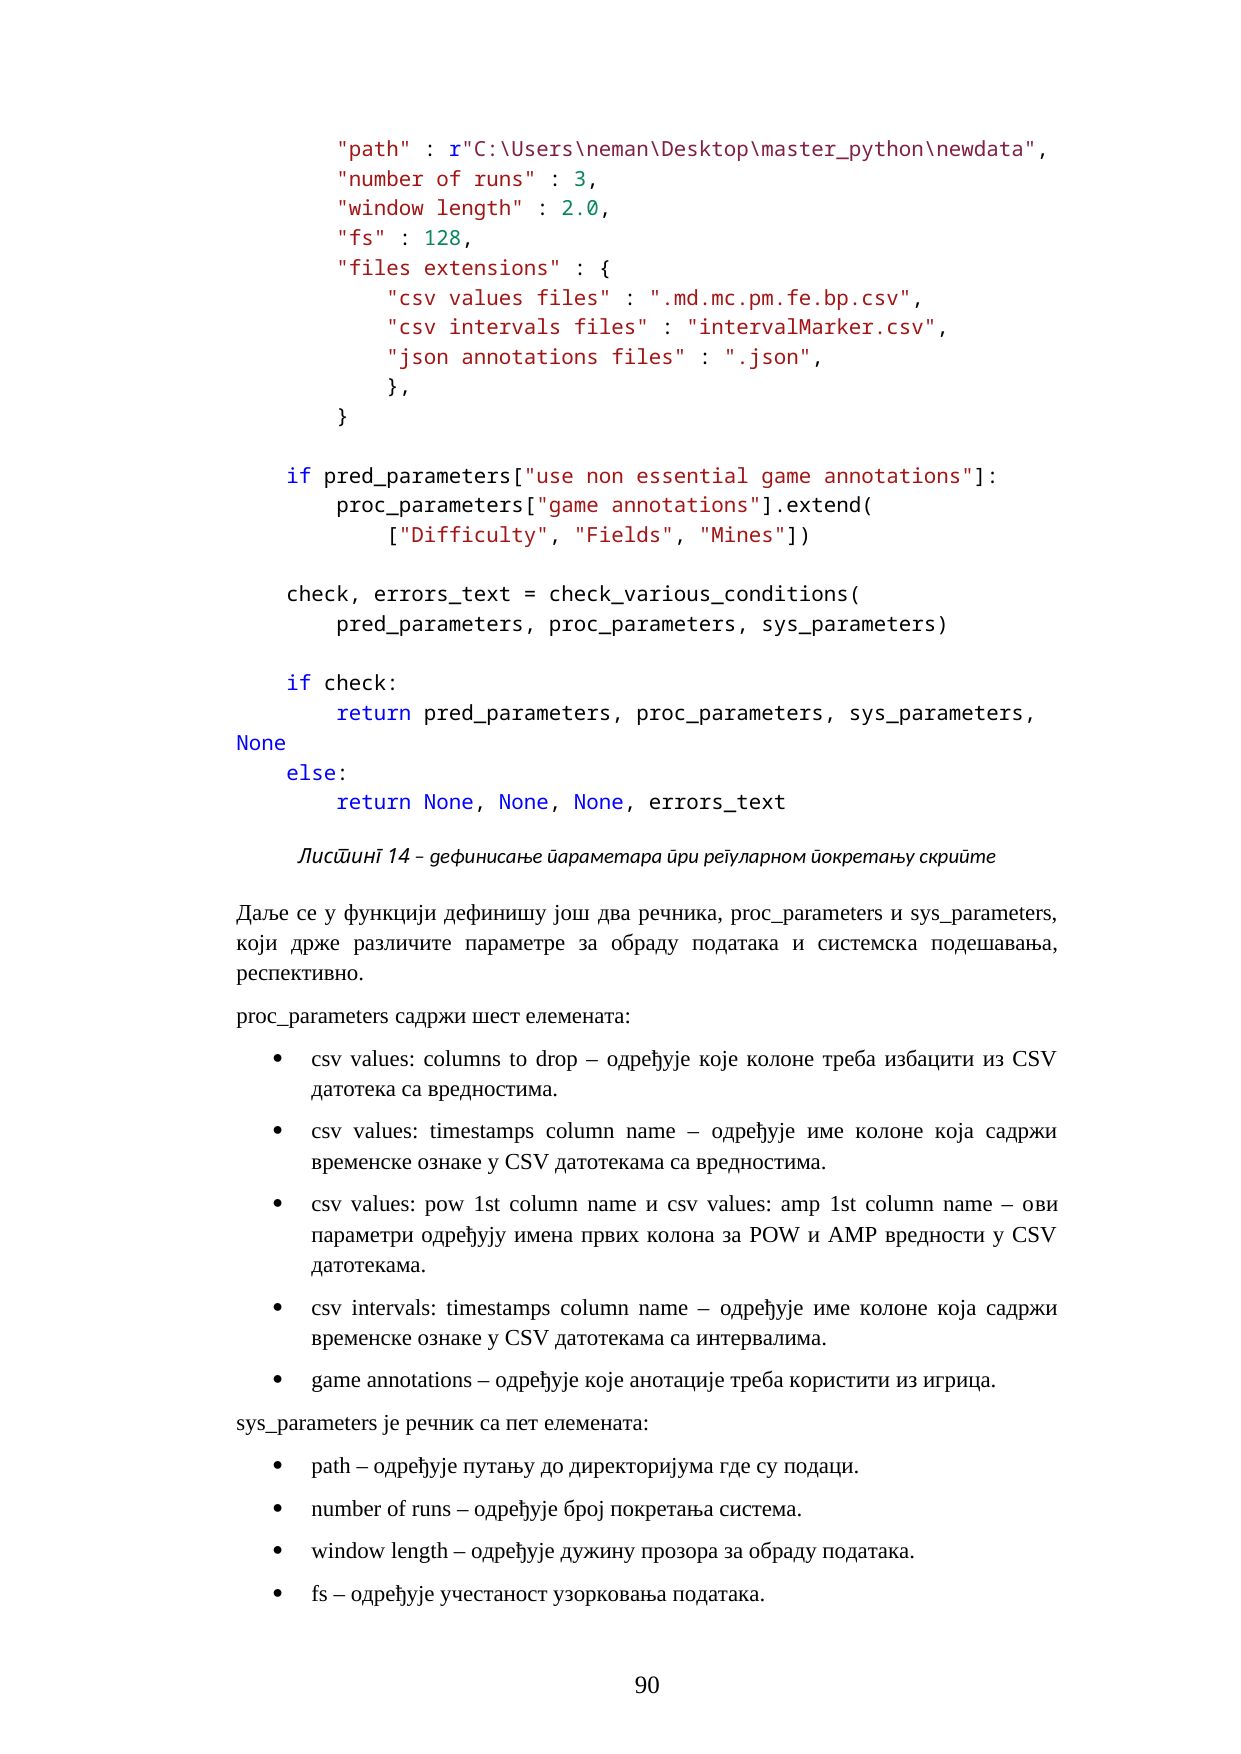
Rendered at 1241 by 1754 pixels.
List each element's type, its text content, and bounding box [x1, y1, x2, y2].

text return pred_parameters, proc_parameters, sys_parameters, None [236, 697, 1058, 756]
list csv intervals: timestamps column name – одређује име колоне која садржи временске ознаке у CSV датотекама са интервалима. [274, 1293, 1058, 1350]
list game annotations – одређује које анотације треба користити из игрица. [274, 1366, 1058, 1393]
text "fs" : 128, [236, 222, 1058, 252]
text return None, None, None, errors_text [236, 786, 1058, 816]
text "number of runs" : 3, [236, 163, 1058, 192]
text pred_parameters, proc_parameters, sys_parameters) [236, 608, 1058, 638]
text if check: [236, 667, 1058, 697]
list path – одређује путању до директоријума где су подаци. [274, 1452, 1058, 1478]
text "window length" : 2.0, [236, 192, 1058, 222]
list fs – одређује учестаност узорковања података. [274, 1580, 1058, 1606]
list window length – одређује дужину прозора за обраду података. [274, 1537, 1058, 1564]
text proc_parameters["game annotations"].extend( [236, 489, 1058, 519]
text ["Difficulty", "Fields", "Mines"]) [236, 519, 1058, 548]
text else: [236, 756, 1058, 786]
text Даље се у функцији дефинишу још два речника, proc_parameters и sys_parameters, који држе различите параметре за обраду података и системска подешавања, респективно. [236, 899, 1058, 986]
text proc_parameters садржи шест елемената: [236, 1002, 1058, 1028]
list number of runs – одређује број покретања система. [274, 1494, 1058, 1521]
text "path" : r"C:\Users\neman\Desktop\master_python\newdata", [236, 133, 1058, 163]
text }, [236, 370, 1058, 400]
text "csv intervals files" : "intervalMarker.csv", [236, 311, 1058, 341]
text check, errors_text = check_various_conditions( [236, 578, 1058, 608]
text "files extensions" : { [236, 252, 1058, 281]
text "json annotations files" : ".json", [236, 341, 1058, 370]
list csv values: columns to drop – одређује које колоне треба избацити из CSV датотека са вредностима. [274, 1044, 1058, 1101]
text if pred_parameters["use non essential game annotations"]: [236, 459, 1058, 489]
text sys_parameters је речник са пет елемената: [236, 1409, 1058, 1436]
text "csv values files" : ".md.mc.pm.fe.bp.csv", [236, 281, 1058, 311]
text Листинг 14 – дефинисање параметара при регуларном покретању скрипте [236, 841, 1058, 869]
list csv values: timestamps column name – одређује име колоне која садржи временске ознаке у CSV датотекама са вредностима. [274, 1117, 1058, 1174]
text } [236, 400, 1058, 430]
list csv values: pow 1st column name и csv values: amp 1st column name – ови параметри одређују имена првих колона за POW и AMP вредности у CSV датотекама. [274, 1190, 1058, 1277]
